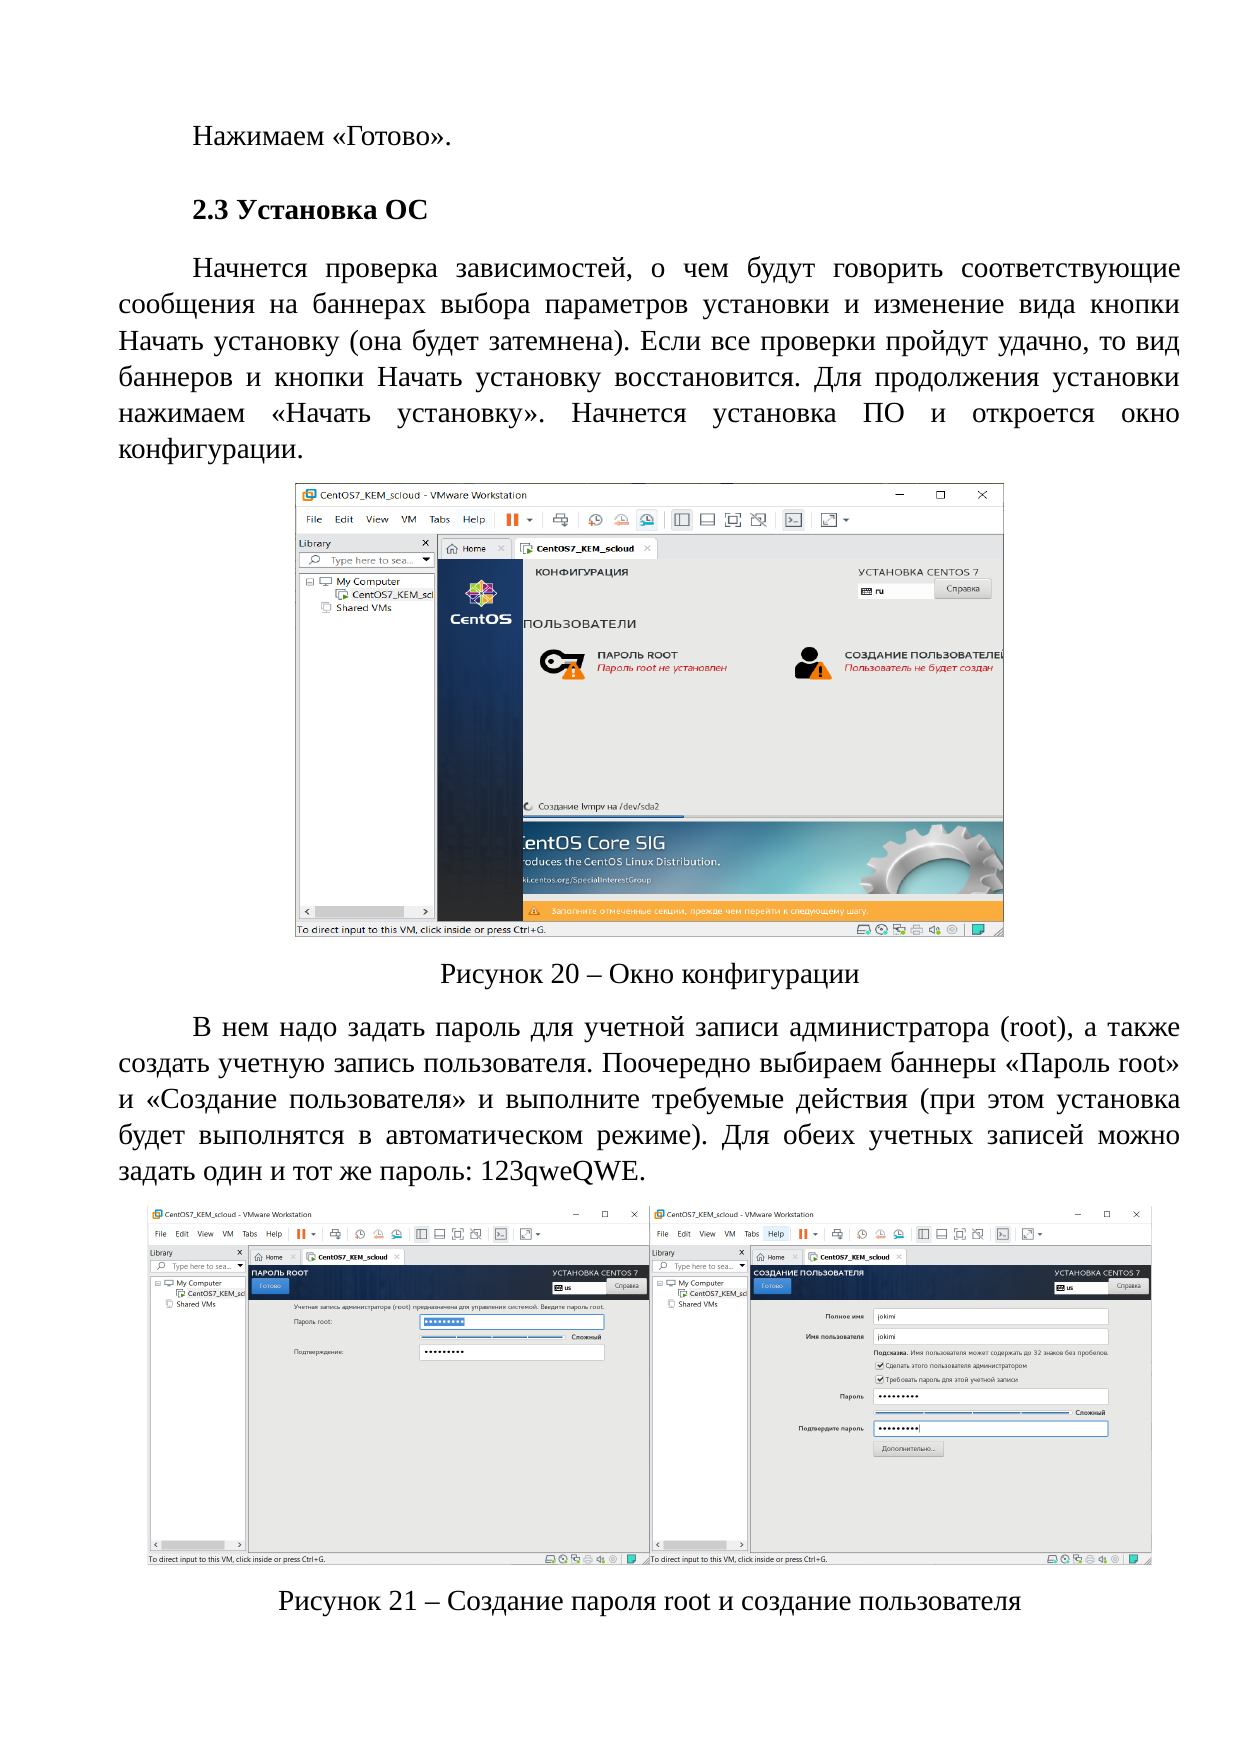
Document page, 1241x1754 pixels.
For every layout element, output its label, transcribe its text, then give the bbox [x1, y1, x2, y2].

text Рисунок 20 – Окно конфигурации [118, 956, 1181, 989]
text Рисунок 21 – Создание пароля root и создание пользователя [118, 1583, 1181, 1617]
text В нем надо задать пароль для учетной записи администратора (root), а также создать учетную запись пользователя. Поочередно выбираем баннеры «Пароль root» и «Создание пользователя» и выполните требуемые действия (при этом установка будет выполнятся в автоматическом режиме). Для обеих учетных записей можно задать один и тот же пароль: 123qweQWE. [118, 1009, 1181, 1187]
text 2.3 Установка ОС [118, 192, 1181, 225]
picture [147, 1206, 1152, 1565]
text Нажимаем «Готово». [118, 118, 1181, 152]
picture [295, 483, 1004, 937]
text Начнется проверка зависимостей, о чем будут говорить соответствующие сообщения на баннерах выбора параметров установки и изменение вида кнопки Начать установку (она будет затемнена). Если все проверки пройдут удачно, то вид баннеров и кнопки Начать установку восстановится. Для продолжения установки нажимаем «Начать установку». Начнется установка ПО и откроется окно конфигурации. [118, 250, 1181, 464]
